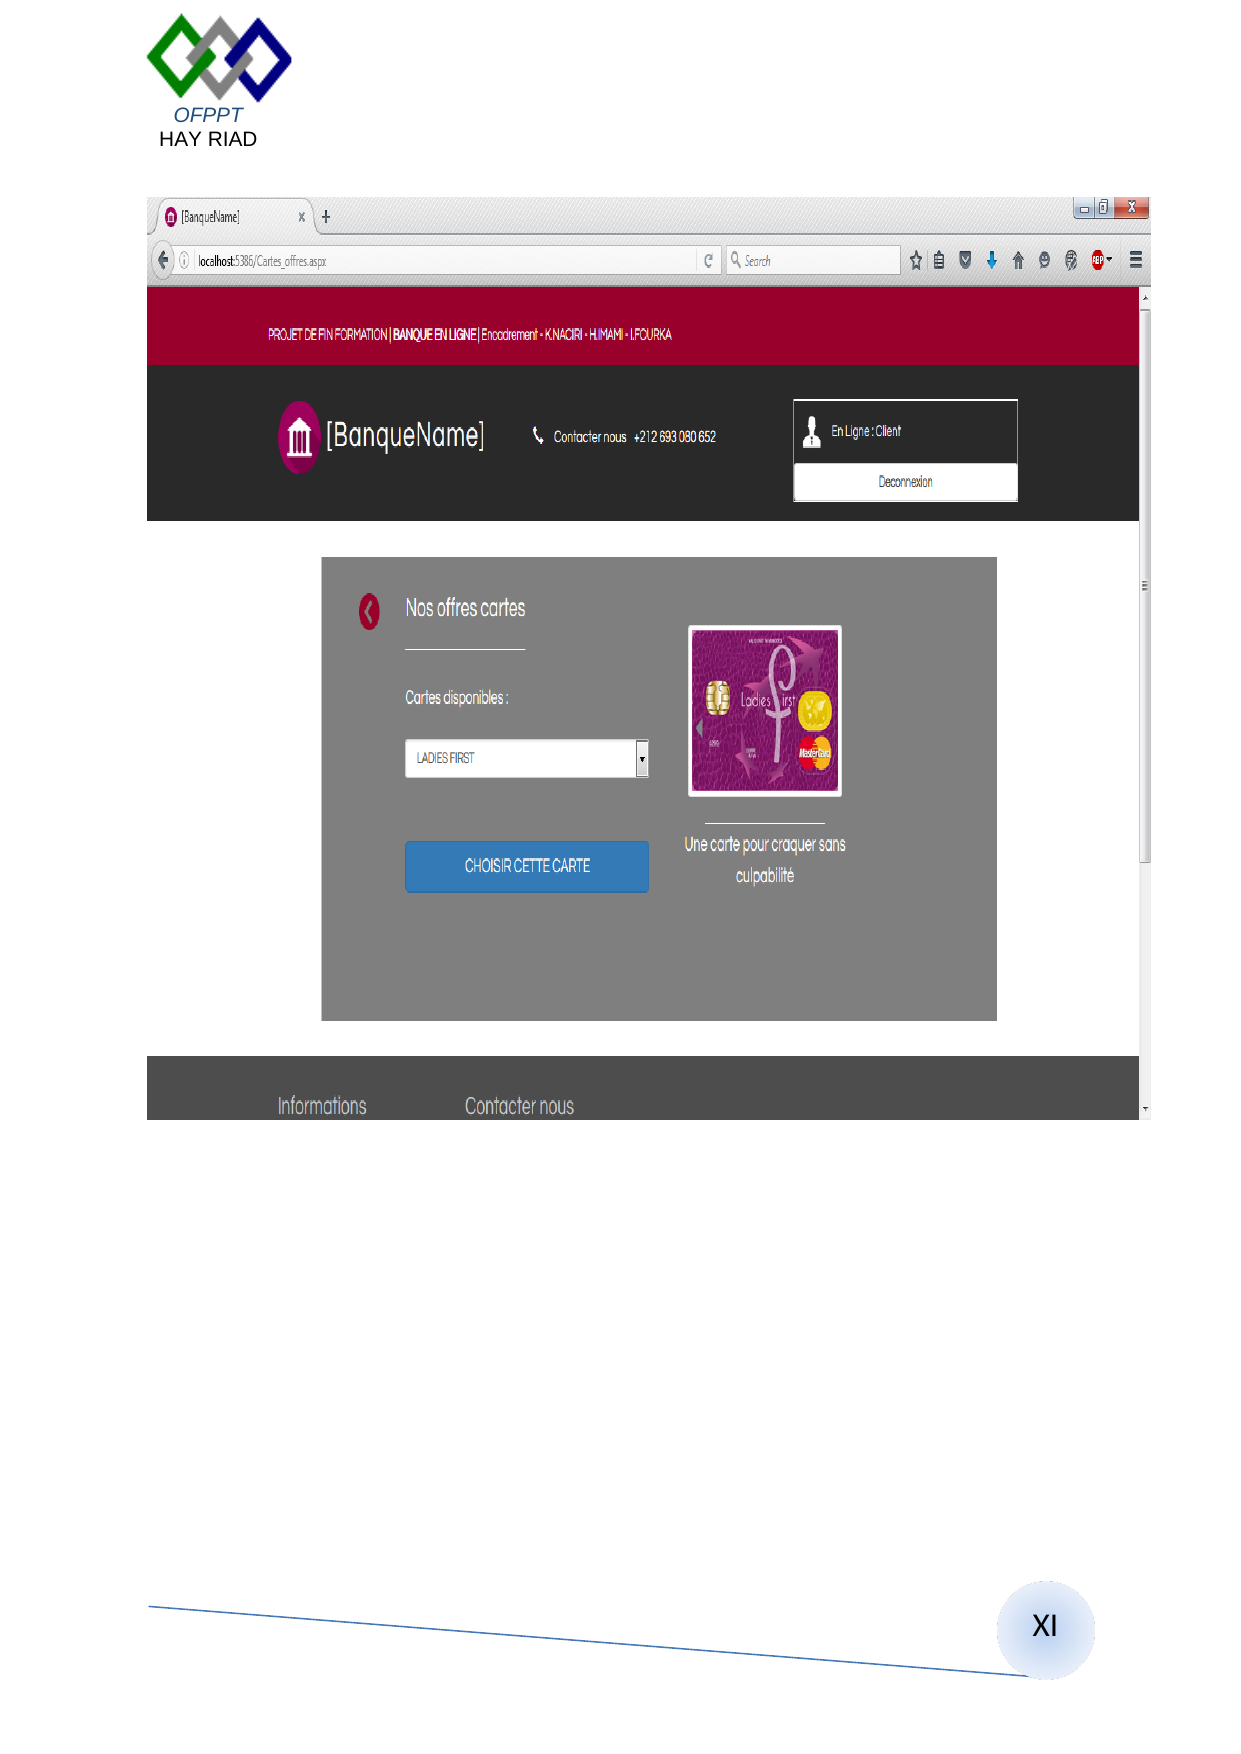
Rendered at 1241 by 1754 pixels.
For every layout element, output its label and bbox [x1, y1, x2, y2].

picture [147, 197, 1151, 1120]
picture [996, 1580, 1095, 1680]
picture [144, 8, 292, 111]
